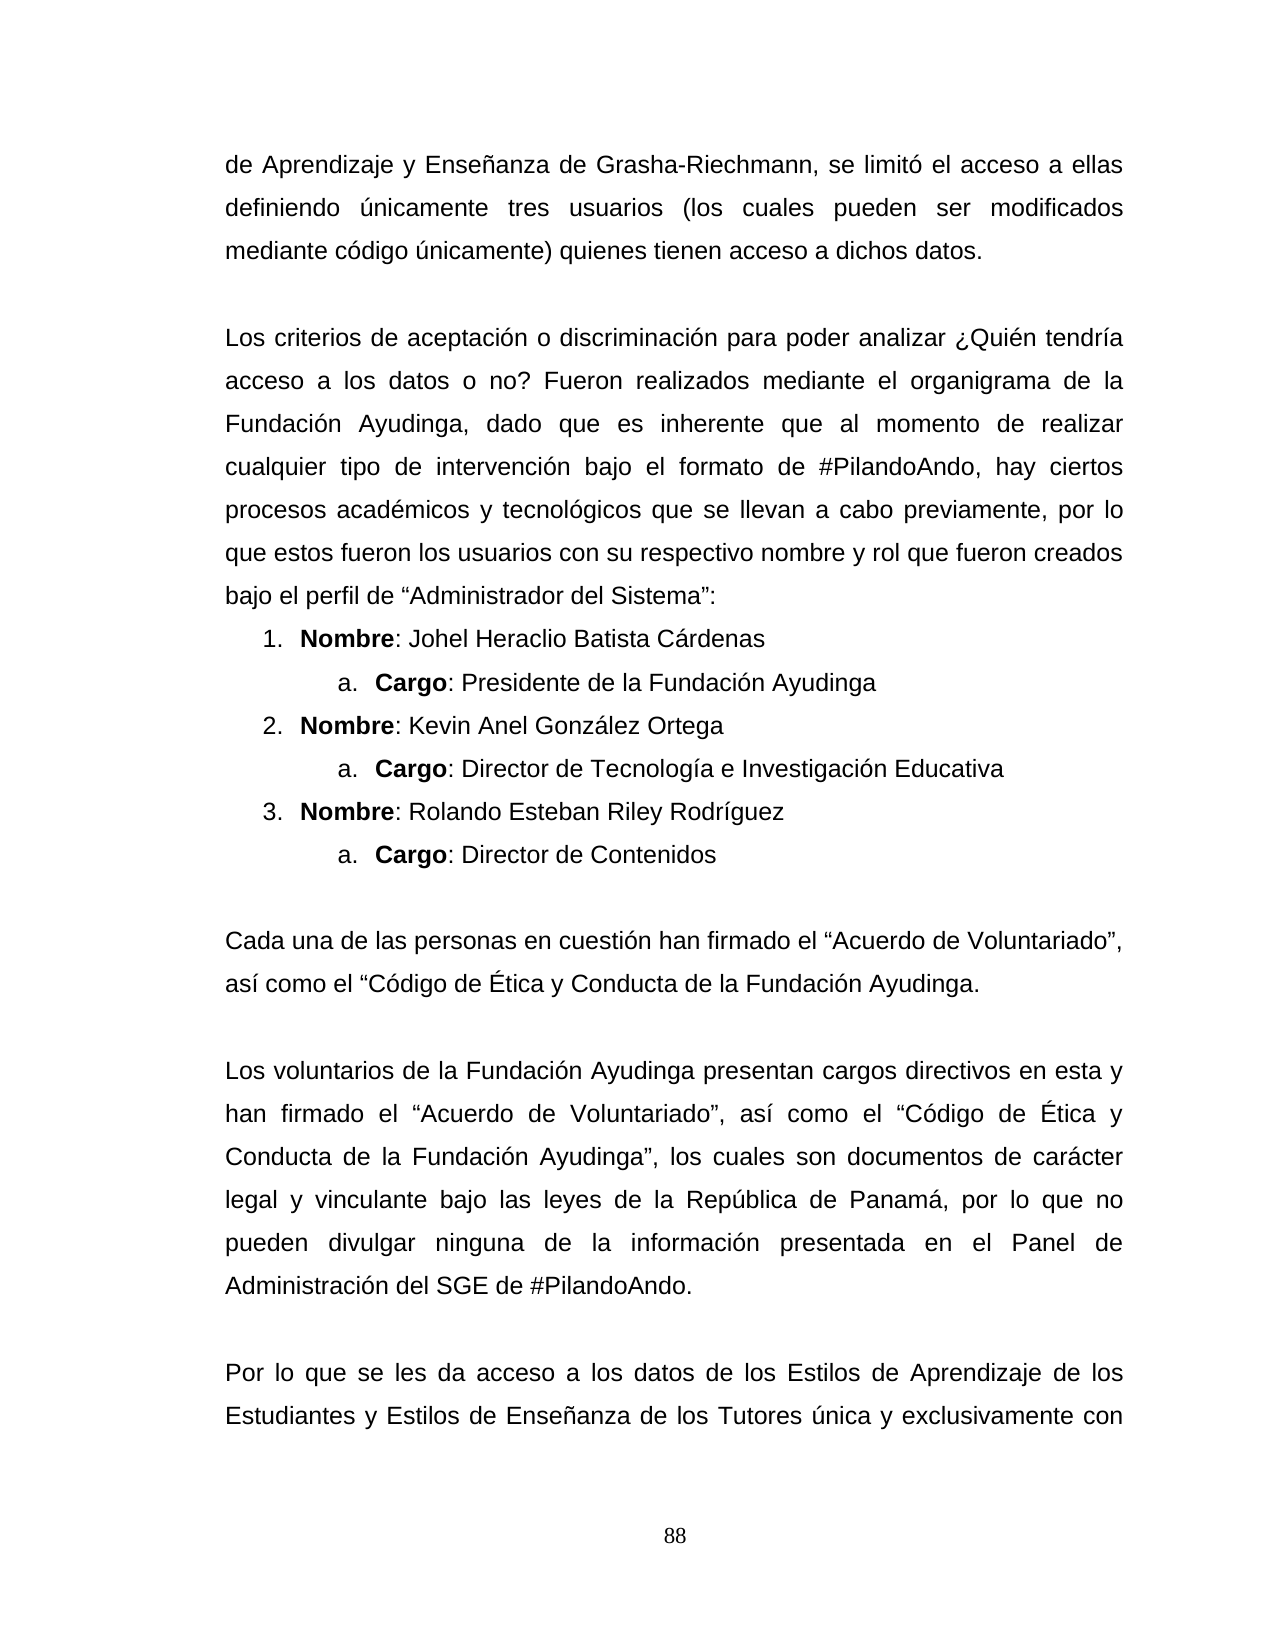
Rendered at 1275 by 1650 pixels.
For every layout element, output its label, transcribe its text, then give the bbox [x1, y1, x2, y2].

list Nombre: Johel Heraclio Batista Cárdenas [262, 624, 1125, 653]
list Nombre: Rolando Esteban Riley Rodríguez [262, 797, 1125, 826]
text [225, 1357, 1125, 1429]
text Cada una de las personas en cuestión han firmado el “Acuerdo de Voluntariado”, así como el “Código de Ética y Conducta de la Fundación Ayudinga. [225, 926, 1125, 998]
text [225, 150, 1125, 265]
list Cargo: Presidente de la Fundación Ayudinga [337, 667, 1125, 696]
text Los voluntarios de la Fundación Ayudinga presentan cargos directivos en esta y han firmado el “Acuerdo de Voluntariado”, así como el “Código de Ética y Conducta de la Fundación Ayudinga”, los cuales son documentos de carácter legal y vinculante bajo las leyes de la República de Panamá, por lo que no pueden divulgar ninguna de la información presentada en el Panel de Administración del SGE de #PilandoAndo. [225, 1056, 1125, 1300]
list Nombre: Kevin Anel González Ortega [262, 711, 1125, 739]
list Cargo: Director de Contenidos [337, 840, 1125, 869]
list Cargo: Director de Tecnología e Investigación Educativa [337, 754, 1125, 782]
text Los criterios de aceptación o discriminación para poder analizar ¿Quién tendría acceso a los datos o no? Fueron realizados mediante el organigrama de la Fundación Ayudinga, dado que es inherente que al momento de realizar cualquier tipo de intervención bajo el formato de #PilandoAndo, hay ciertos procesos académicos y tecnológicos que se llevan a cabo previamente, por lo que estos fueron los usuarios con su respectivo nombre y rol que fueron creados bajo el perfil de “Administrador del Sistema”: [225, 322, 1125, 610]
